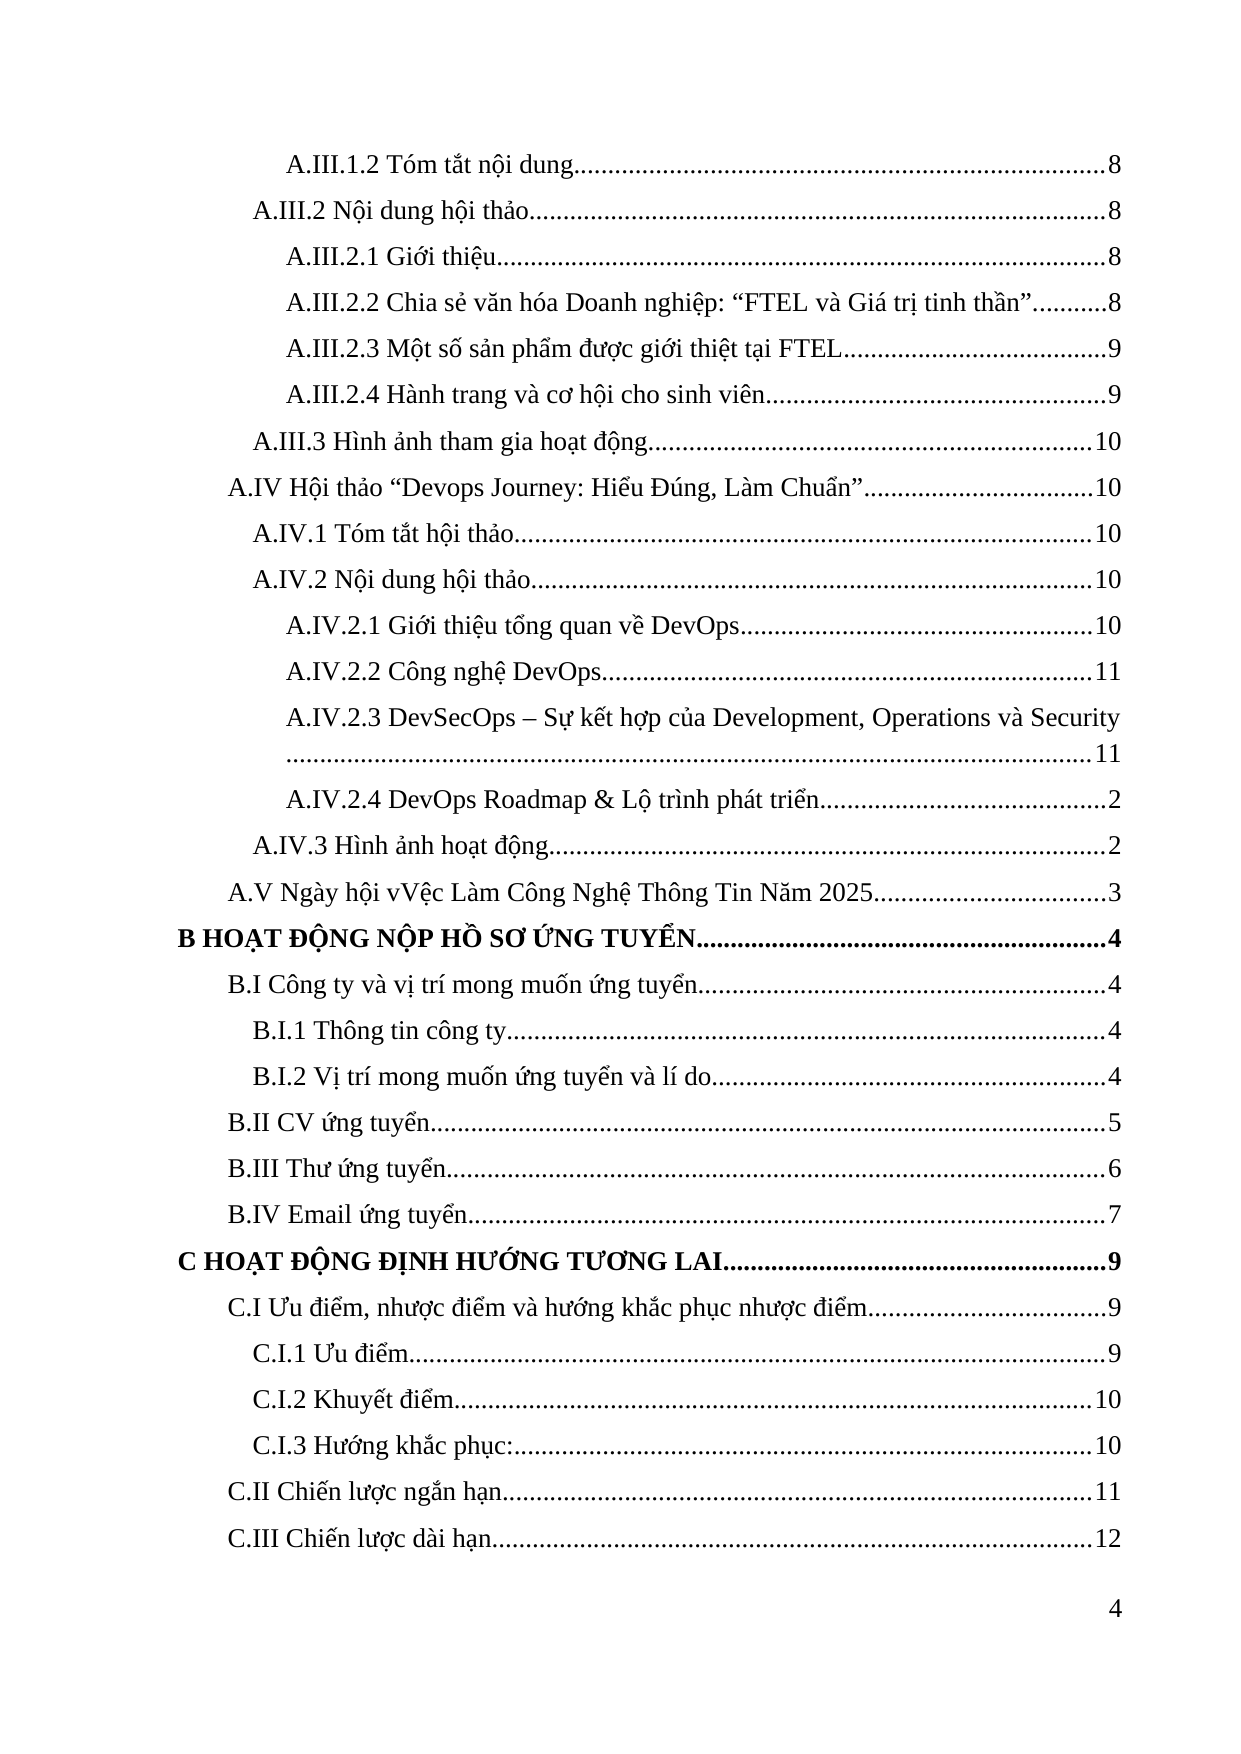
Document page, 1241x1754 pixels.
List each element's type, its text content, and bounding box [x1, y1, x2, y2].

text A.IV.3 Hình ảnh hoạt động 2 [252, 829, 1122, 861]
text A.IV.2.4 DevOps Roadmap & Lộ trình phát triển 2 [286, 783, 1122, 814]
text B.III Thư ứng tuyển 6 [227, 1152, 1122, 1184]
text C.I Ưu điểm, nhược điểm và hướng khắc phục nhược điểm 9 [227, 1291, 1122, 1322]
text C.I.1 Ưu điểm 9 [252, 1337, 1122, 1368]
text C HOẠT ĐỘNG ĐỊNH HƯỚNG TƯƠNG LAI 9 [177, 1245, 1122, 1276]
text A.III.2.3 Một số sản phẩm được giới thiệt tại FTEL 9 [286, 332, 1122, 363]
text A.III.1.2 Tóm tắt nội dung 8 [286, 148, 1122, 179]
text C.I.3 Hướng khắc phục: 10 [252, 1429, 1122, 1461]
text C.I.2 Khuyết điểm 10 [252, 1383, 1122, 1414]
text A.III.2 Nội dung hội thảo 8 [252, 194, 1122, 225]
text A.III.2.2 Chia sẻ văn hóa Doanh nghiệp: “FTEL và Giá trị tinh thần”. 8 [286, 286, 1122, 317]
text A.III.2.4 Hành trang và cơ hội cho sinh viên 9 [286, 378, 1122, 409]
text B.I Công ty và vị trí mong muốn ứng tuyển 4 [227, 968, 1122, 999]
text C.III Chiến lược dài hạn 12 [227, 1522, 1122, 1553]
text B.I.2 Vị trí mong muốn ứng tuyển và lí do 4 [252, 1060, 1122, 1091]
text A.III.3 Hình ảnh tham gia hoạt động. 10 [252, 424, 1122, 456]
text B.II CV ứng tuyển 5 [227, 1106, 1122, 1137]
text A.V Ngày hội vVệc Làm Công Nghệ Thông Tin Năm 2025 3 [227, 876, 1122, 907]
text C.II Chiến lược ngắn hạn 11 [227, 1476, 1122, 1507]
text B.IV Email ứng tuyển 7 [227, 1199, 1122, 1230]
text A.IV.2.2 Công nghệ DevOps 11 [286, 655, 1122, 686]
text A.IV.2.1 Giới thiệu tổng quan về DevOps 10 [286, 609, 1122, 640]
text A.IV.2.3 DevSecOps – Sự kết hợp của Development, Operations và Security 11 [286, 701, 1122, 768]
text B HOẠT ĐỘNG NỘP HỒ SƠ ỨNG TUYỂN 4 [177, 922, 1122, 953]
text B.I.1 Thông tin công ty 4 [252, 1014, 1122, 1045]
text A.IV.2 Nội dung hội thảo 10 [252, 563, 1122, 594]
text A.IV.1 Tóm tắt hội thảo 10 [252, 517, 1122, 548]
text A.III.2.1 Giới thiệu 8 [286, 240, 1122, 271]
text A.IV Hội thảo “Devops Journey: Hiểu Đúng, Làm Chuẩn” 10 [227, 471, 1122, 502]
